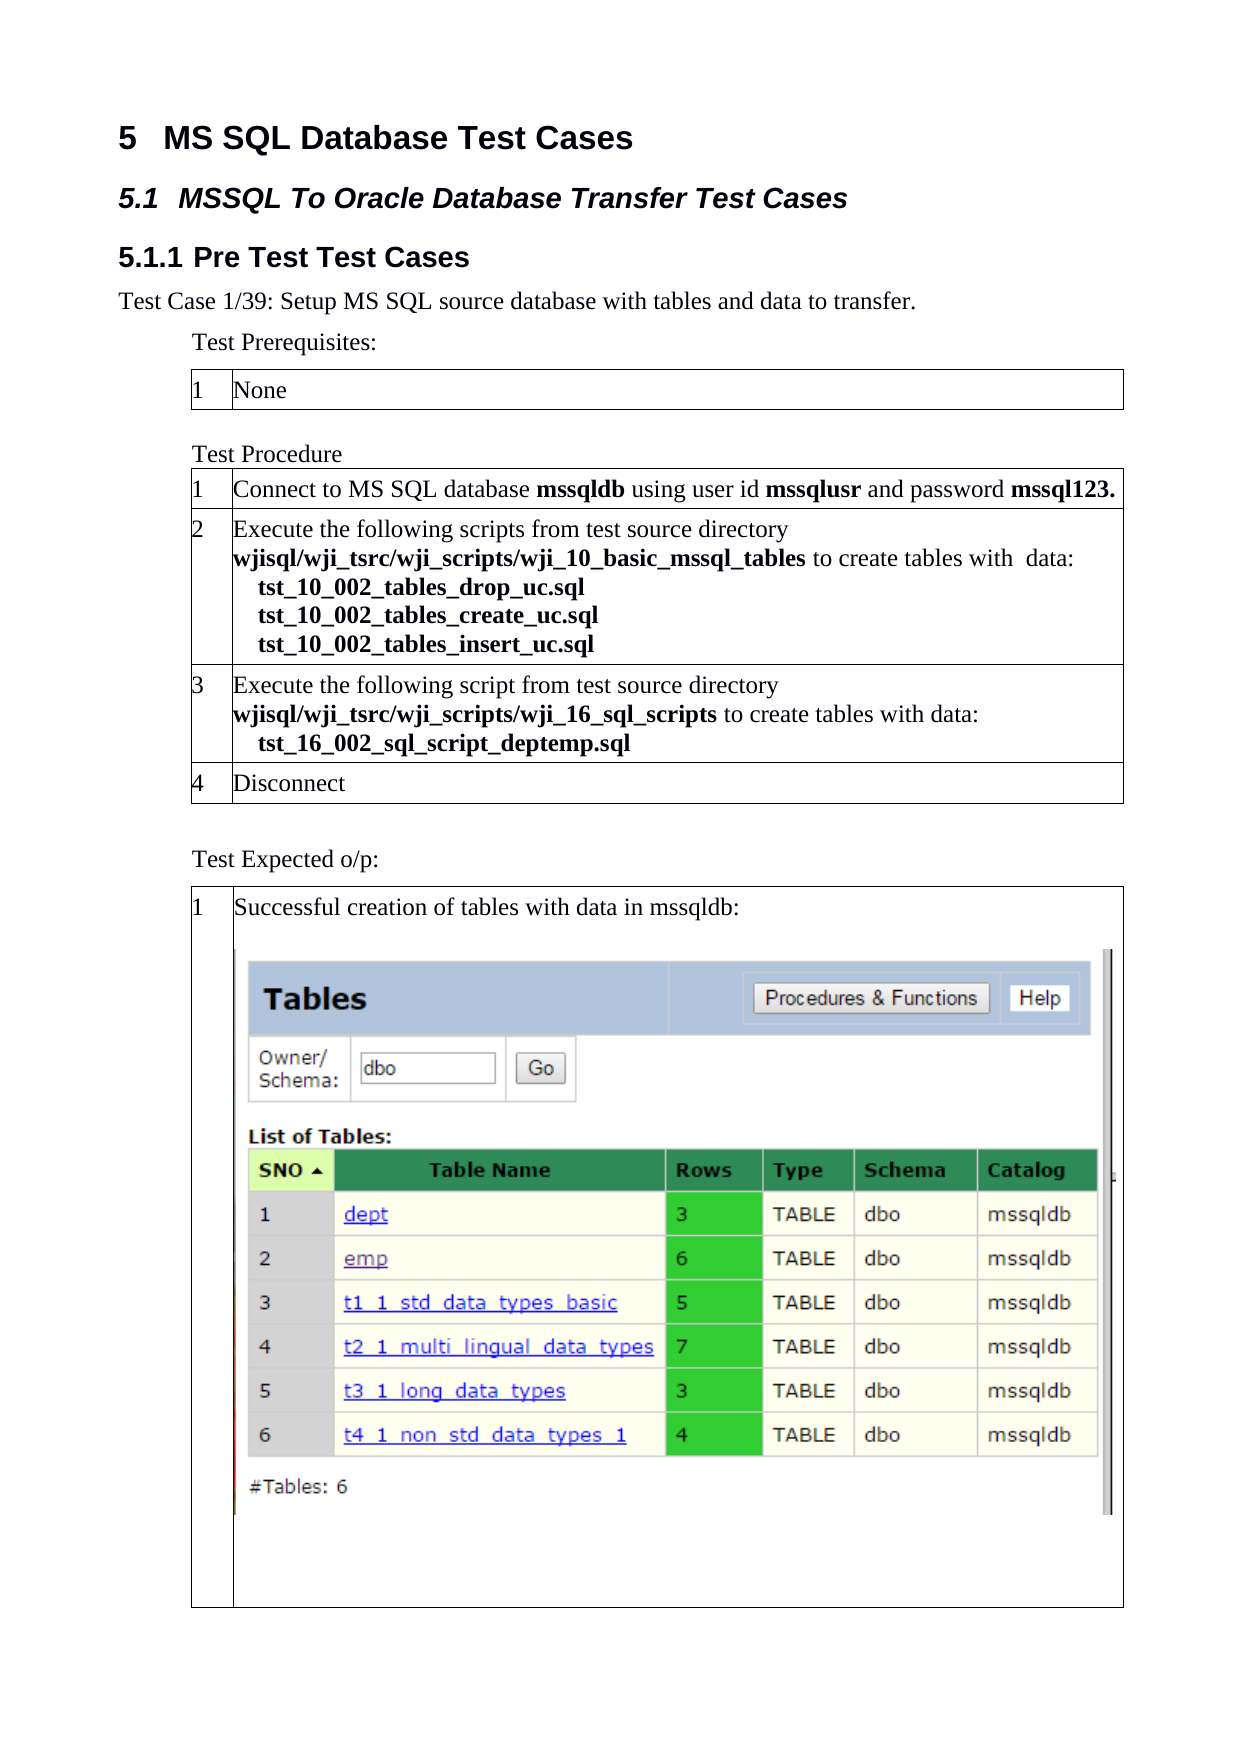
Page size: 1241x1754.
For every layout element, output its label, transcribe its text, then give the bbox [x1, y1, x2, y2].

subtitle Pre Test Test Cases [118, 240, 1122, 274]
table_cell Execute the following script from test source directory wjisql/wji_tsrc/wji_scripts/wji_16_sql_scripts to create tables with data: tst_16_002_sql_script_deptemp.sql [233, 665, 1123, 762]
table_cell 2 [192, 509, 232, 664]
subtitle MSSQL To Oracle Database Transfer Test Cases [118, 182, 1122, 215]
text Test Procedure [118, 439, 1122, 467]
text Test Prerequisites: [118, 327, 1122, 356]
subtitle MS SQL Database Test Cases [118, 118, 1122, 157]
table_header 1 [192, 469, 232, 508]
table_header Successful creation of tables with data in mssqldb: [234, 887, 1123, 1607]
table_cell Execute the following scripts from test source directory wjisql/wji_tsrc/wji_scripts/wji_10_basic_mssql_tables to create tables with data: tst_10_002_tables_drop_uc.sql tst_10_002_tables_create_uc.sql tst_10_002_tables_insert_uc.sql [233, 509, 1123, 664]
text Test Expected o/p: [118, 844, 1122, 873]
table_cell Disconnect [233, 763, 1123, 803]
table_header None [233, 370, 1123, 409]
table_cell 4 [192, 763, 232, 803]
text Test Case 1/39: Setup MS SQL source database with tables and data to transfer. [118, 286, 1122, 315]
table_cell 3 [192, 665, 232, 762]
table_header 1 [192, 370, 232, 409]
table_header Connect to MS SQL database mssqldb using user id mssqlusr and password mssql123. [233, 469, 1123, 508]
table_header 1 [192, 887, 233, 1607]
picture [233, 949, 1117, 1515]
